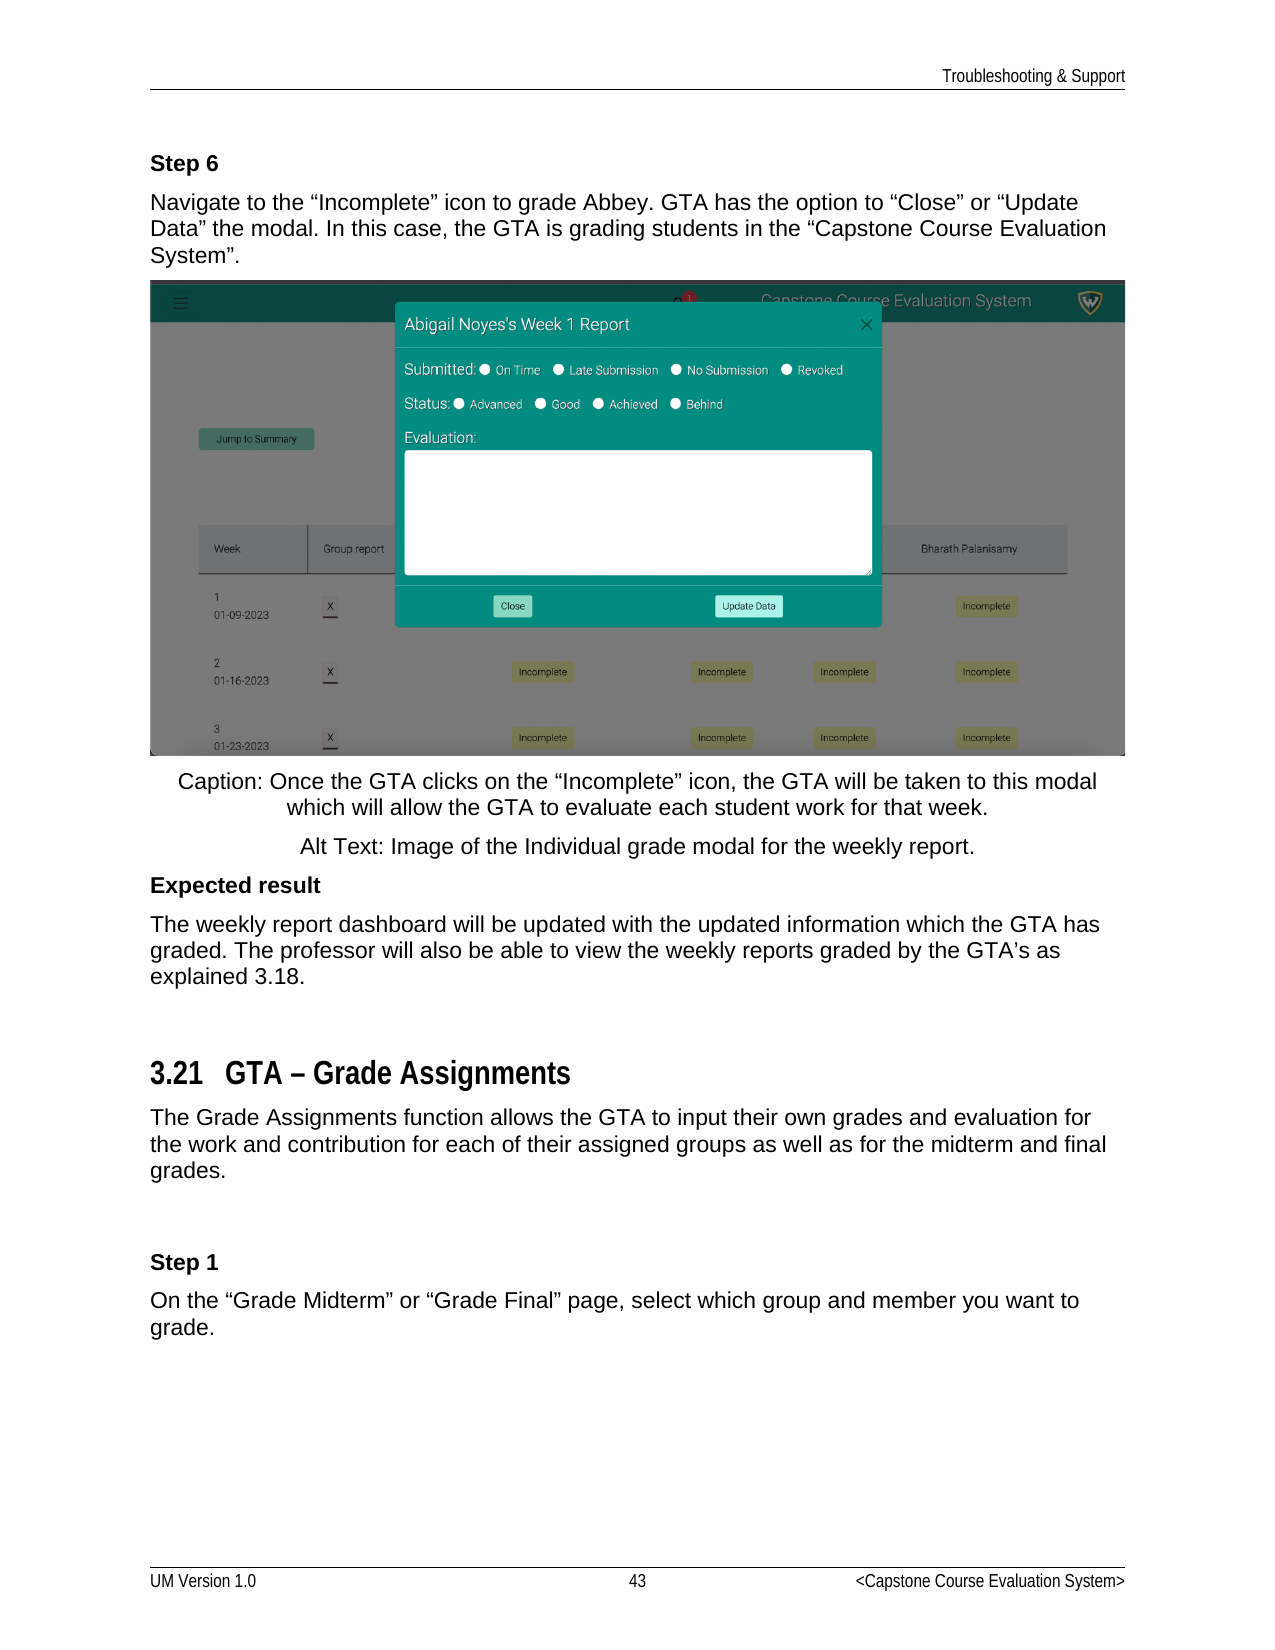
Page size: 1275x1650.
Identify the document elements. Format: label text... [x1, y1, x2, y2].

text The weekly report dashboard will be updated with the updated information which the GTA has graded. The professor will also be able to view the weekly reports graded by the GTA’s as explained 3.18. [150, 911, 1125, 989]
text Alt Text: Image of the Individual grade modal for the weekly report. [150, 833, 1125, 859]
text Step 6 [150, 150, 1125, 176]
picture [150, 280, 1125, 756]
text Expected result [150, 872, 1125, 898]
text Step 1 [150, 1196, 1125, 1275]
text On the “Grade Midterm” or “Grade Final” page, select which group and member you want to grade. [150, 1287, 1125, 1340]
text Caption: Once the GTA clicks on the “Incomplete” icon, the GTA will be taken to this modal which will allow the GTA to evaluate each student work for that week. [150, 768, 1125, 820]
text The Grade Assignments function allows the GTA to input their own grades and evaluation for the work and contribution for each of their assigned groups as well as for the midterm and final grades. [150, 1104, 1125, 1183]
subtitle GTA – Grade Assignments [150, 1053, 1125, 1092]
text Navigate to the “Incomplete” icon to grade Abbey. GTA has the option to “Close” or “Update Data” the modal. In this case, the GTA is grading students in the “Capstone Course Evaluation System”. [150, 189, 1125, 268]
